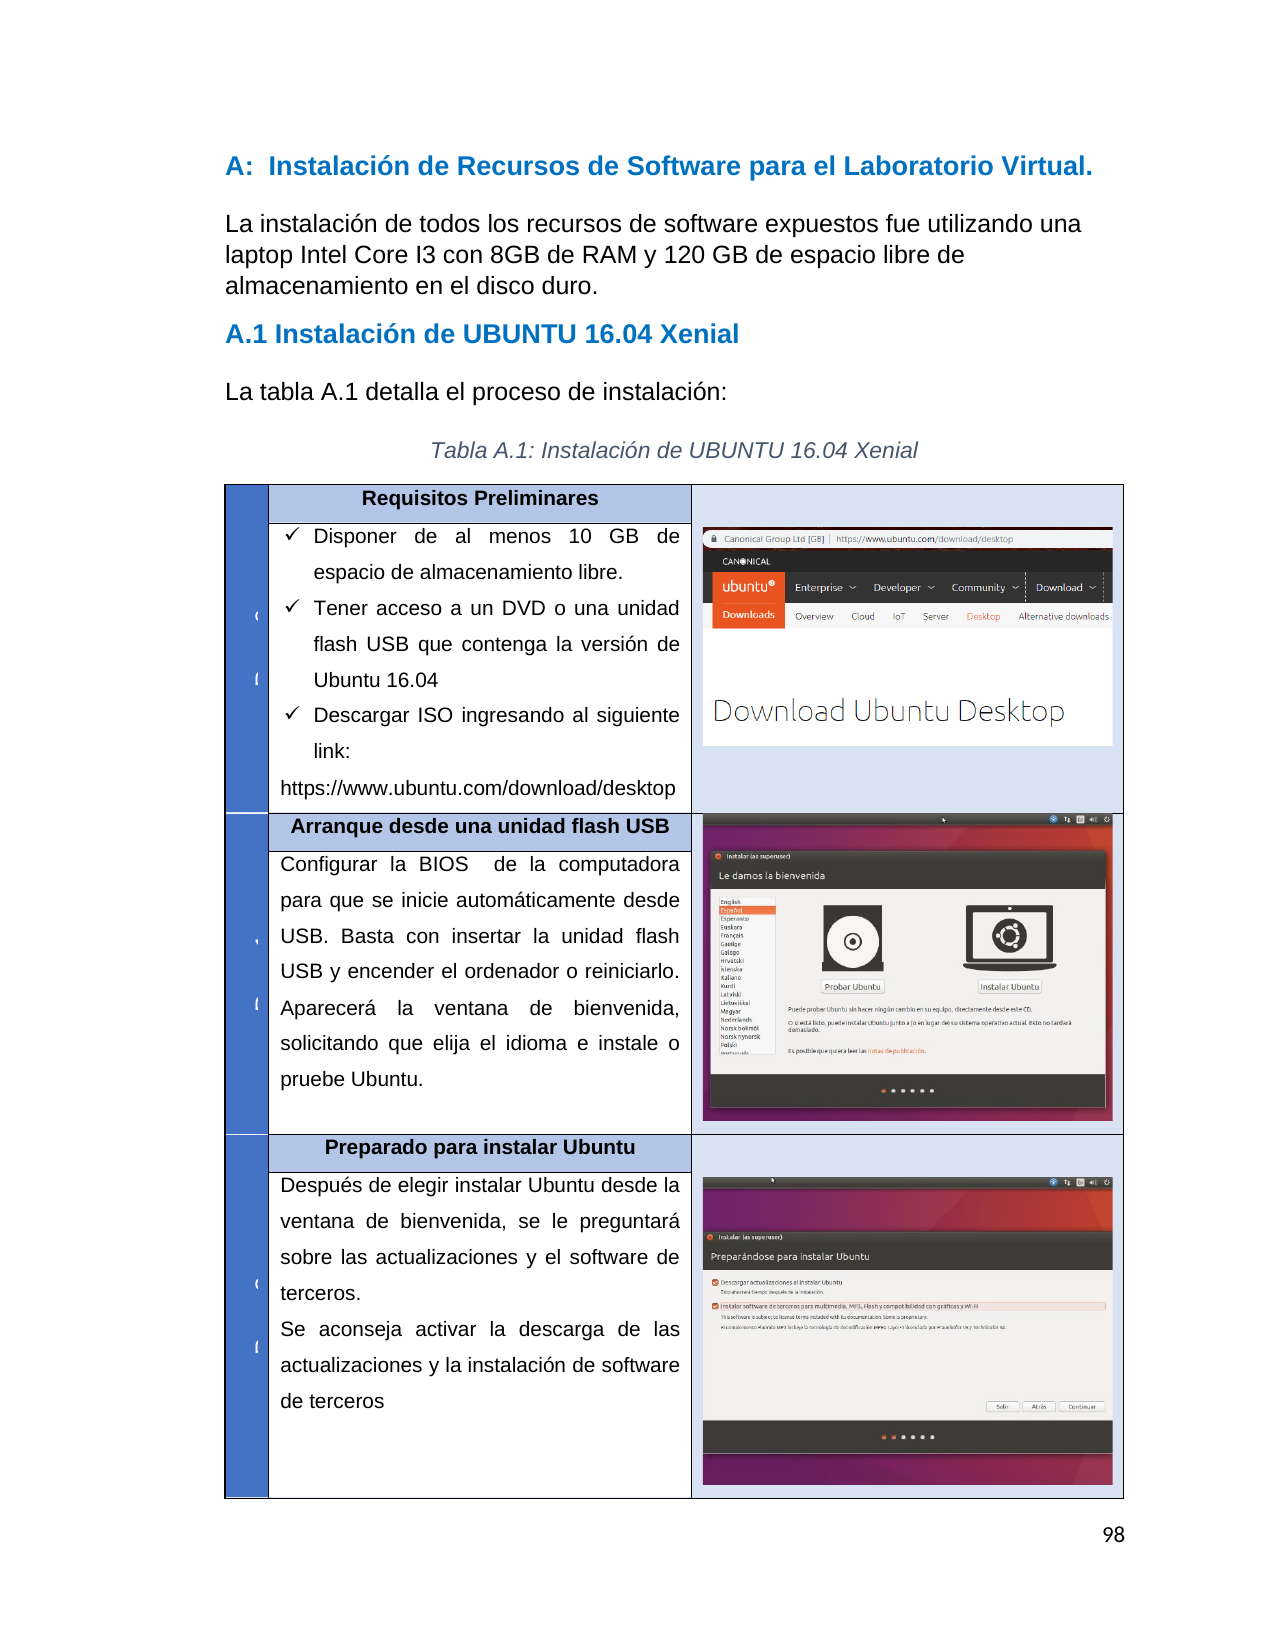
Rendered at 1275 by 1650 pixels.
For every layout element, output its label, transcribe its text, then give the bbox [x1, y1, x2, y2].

picture [702, 1177, 1113, 1485]
text Tabla A.1: Instalación de UBUNTU 16.04 Xenial [225, 437, 1125, 463]
text La instalación de todos los recursos de software expuestos fue utilizando una laptop Intel Core I3 con 8GB de RAM y 120 GB de espacio libre de almacenamiento en el disco duro. [225, 209, 1125, 299]
picture [702, 527, 1113, 746]
table_cell Configurar la BIOS de la computadora para que se inicie automáticamente desde USB. Basta con insertar la unidad flash USB y encender el ordenador o reiniciarlo. Aparecerá la ventana de bienvenida, solicitando que elija el idioma e instale o pruebe Ubuntu. [269, 852, 691, 1134]
table_cell [692, 814, 1123, 1134]
table_header Requisitos Preliminares [269, 485, 691, 522]
table_cell Arranque desde una unidad flash USB [269, 814, 691, 851]
table_header [692, 485, 1123, 812]
table_cell Paso 1 [226, 814, 268, 1134]
table_cell Preparado para instalar Ubuntu [269, 1135, 691, 1172]
subtitle A.1 Instalación de UBUNTU 16.04 Xenial [225, 318, 1125, 350]
picture [702, 813, 1113, 1121]
subtitle A: Instalación de Recursos de Software para el Laboratorio Virtual. [225, 150, 1125, 181]
table_cell [692, 1135, 1123, 1497]
table_cell Paso 2 [226, 1135, 268, 1497]
table_cell Después de elegir instalar Ubuntu desde la ventana de bienvenida, se le preguntará sobre las actualizaciones y el software de terceros. Se aconseja activar la descarga de las actualizaciones y la instalación de software de terceros [269, 1173, 691, 1497]
text La tabla A.1 detalla el proceso de instalación: [225, 377, 1125, 406]
table_cell Disponer de al menos 10 GB de espacio de almacenamiento libre. Tener acceso a un DVD o una unidad flash USB que contenga la versión de Ubuntu 16.04 Descargar ISO ingresando al siguiente link: https://www.ubuntu.com/download/desktop [269, 524, 691, 812]
table_header Paso 0 [226, 485, 268, 812]
